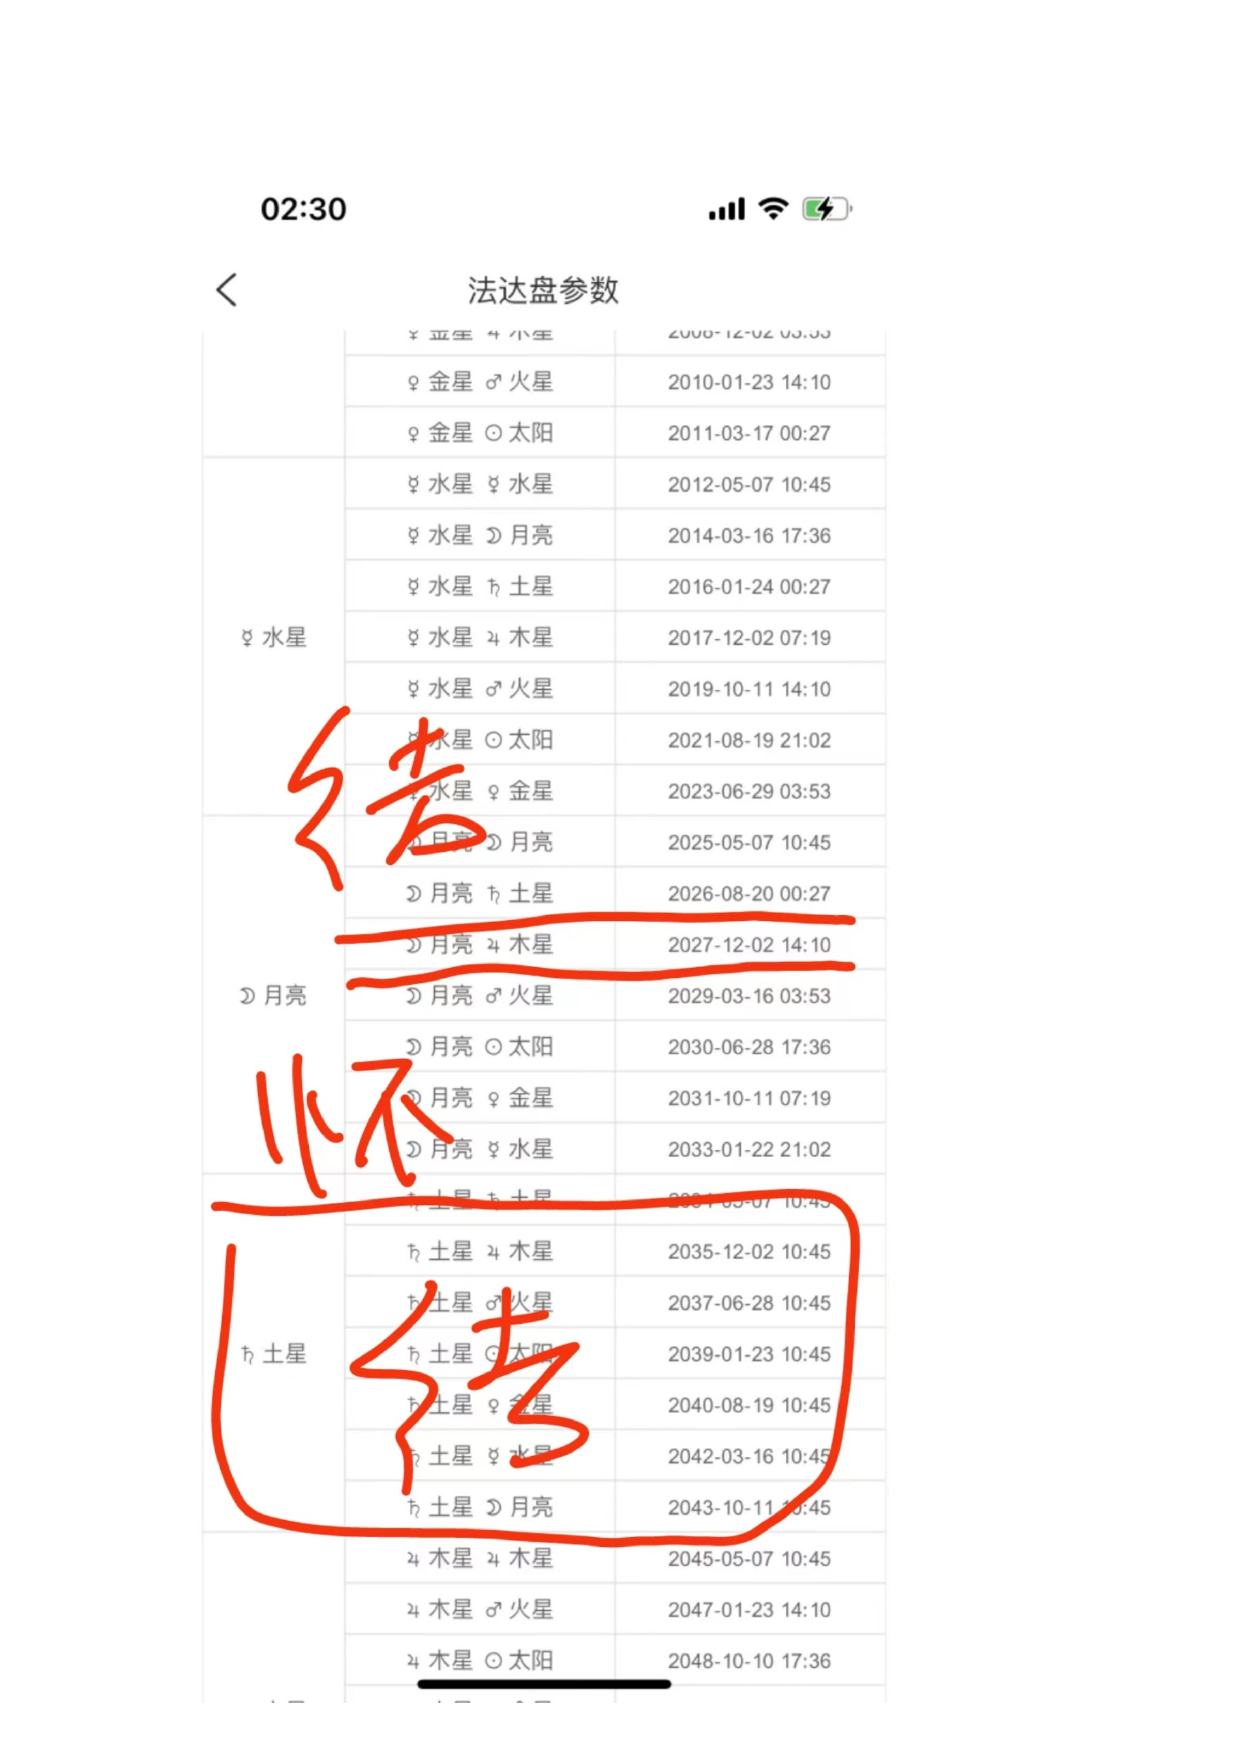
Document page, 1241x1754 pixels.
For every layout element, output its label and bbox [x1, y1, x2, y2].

picture [187, 162, 900, 1703]
